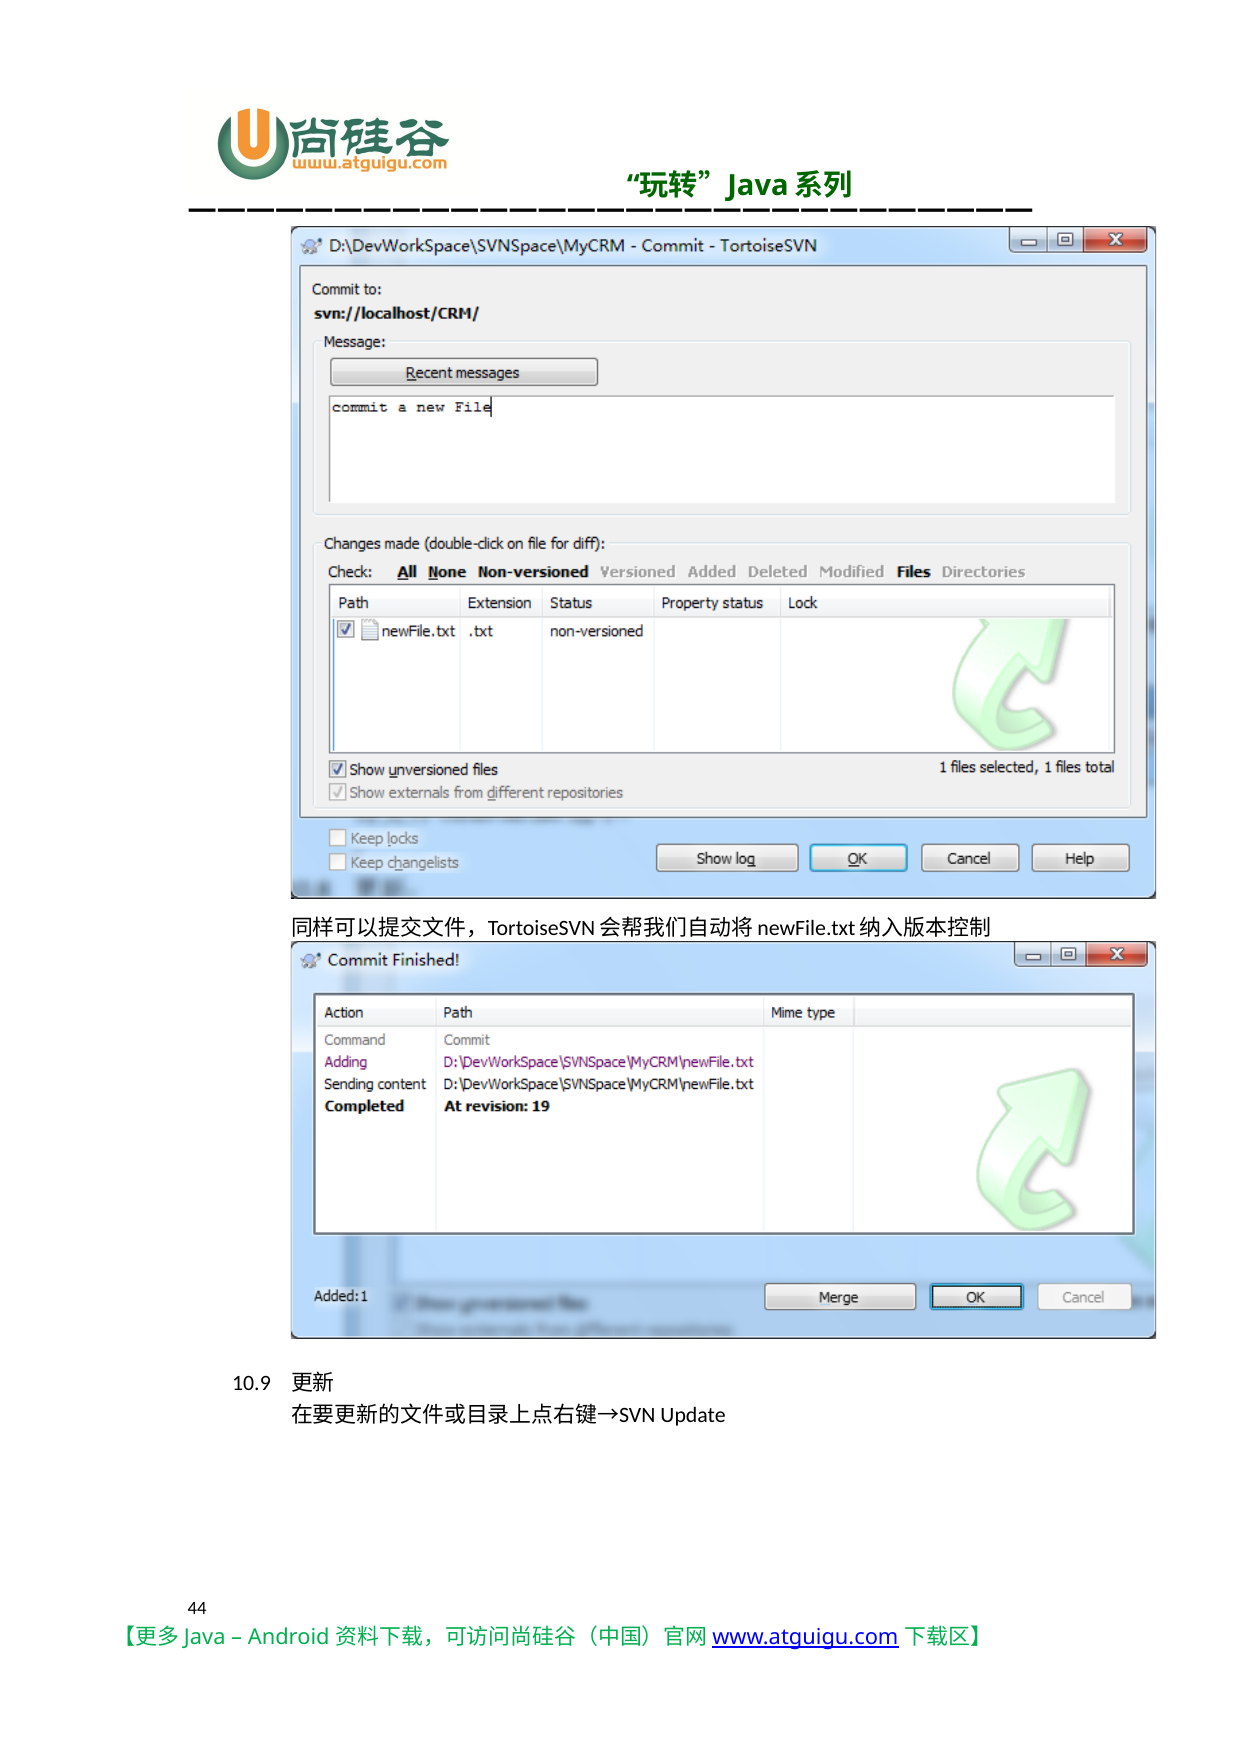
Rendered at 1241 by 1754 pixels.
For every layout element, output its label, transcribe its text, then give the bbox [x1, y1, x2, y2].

picture [187, 88, 479, 196]
list 更新 [232, 1364, 1053, 1397]
list 同样可以提交文件，TortoiseSVN会帮我们自动将newFile.txt纳入版本控制 [291, 909, 1053, 941]
picture [290, 941, 1157, 1339]
picture [290, 226, 1157, 899]
list 在要更新的文件或目录上点右键→SVN Update [291, 1397, 1053, 1429]
